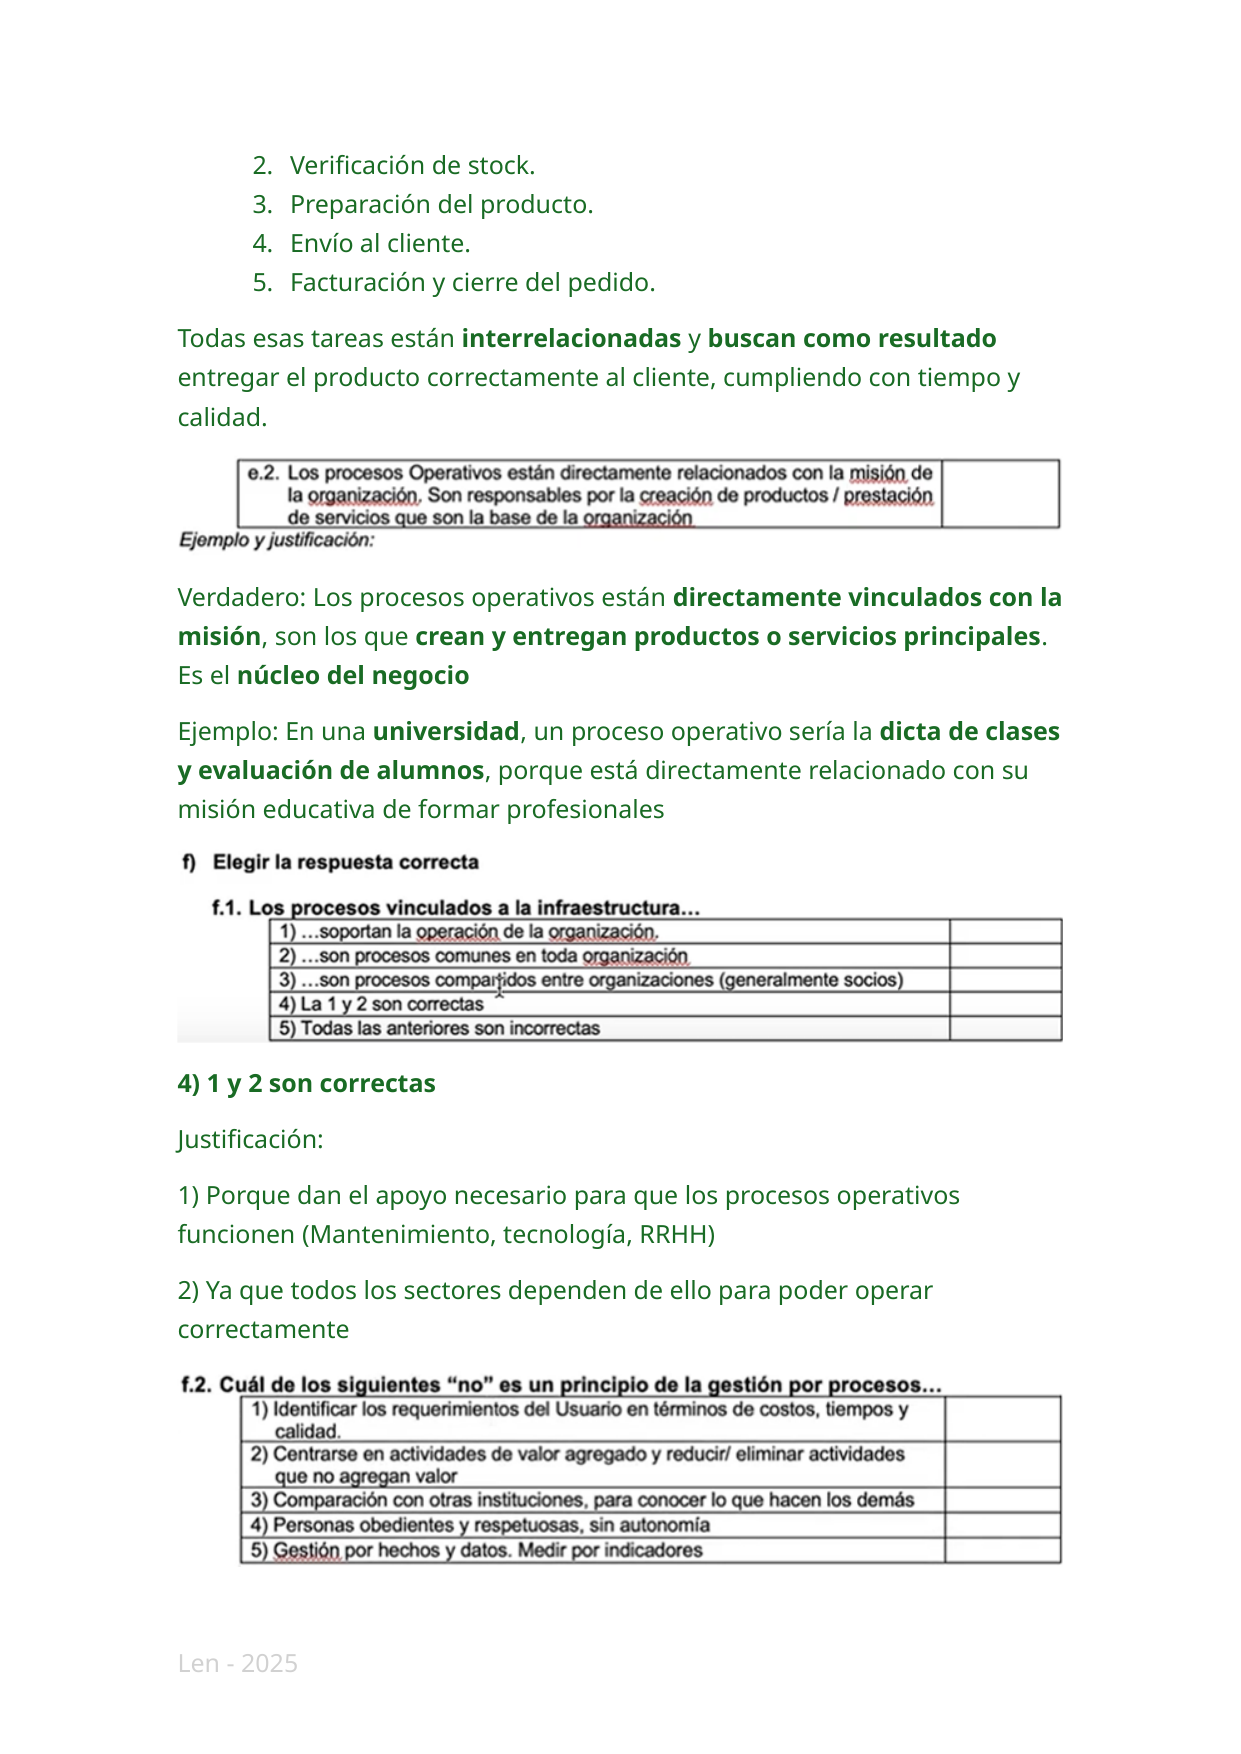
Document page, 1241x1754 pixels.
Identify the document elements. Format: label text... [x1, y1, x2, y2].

text Justificación: [177, 1122, 1063, 1156]
list Facturación y cierre del pedido. [252, 265, 1063, 299]
text 4) 1 y 2 son correctas [177, 1066, 1063, 1100]
text Todas esas tareas están interrelacionadas y buscan como resultado entregar el producto correctamente al cliente, cumpliendo con tiempo y calidad. [177, 321, 1063, 433]
picture [177, 1367, 1063, 1567]
text Ejemplo: En una universidad, un proceso operativo sería la dicta de clases y evaluación de alumnos, porque está directamente relacionado con su misión educativa de formar profesionales [177, 714, 1063, 826]
list Envío al cliente. [252, 226, 1063, 260]
text Verdadero: Los procesos operativos están directamente vinculados con la misión, son los que crean y entregan productos o servicios principales. Es el núcleo del negocio [177, 580, 1063, 692]
list Verificación de stock. [252, 148, 1063, 182]
text 1) Porque dan el apoyo necesario para que los procesos operativos funcionen (Mantenimiento, tecnología, RRHH) [177, 1177, 1063, 1251]
picture [177, 848, 1063, 1044]
text 2) Ya que todos los sectores dependen de ello para poder operar correctamente [177, 1272, 1063, 1346]
list Preparación del producto. [252, 187, 1063, 221]
picture [177, 455, 1063, 558]
